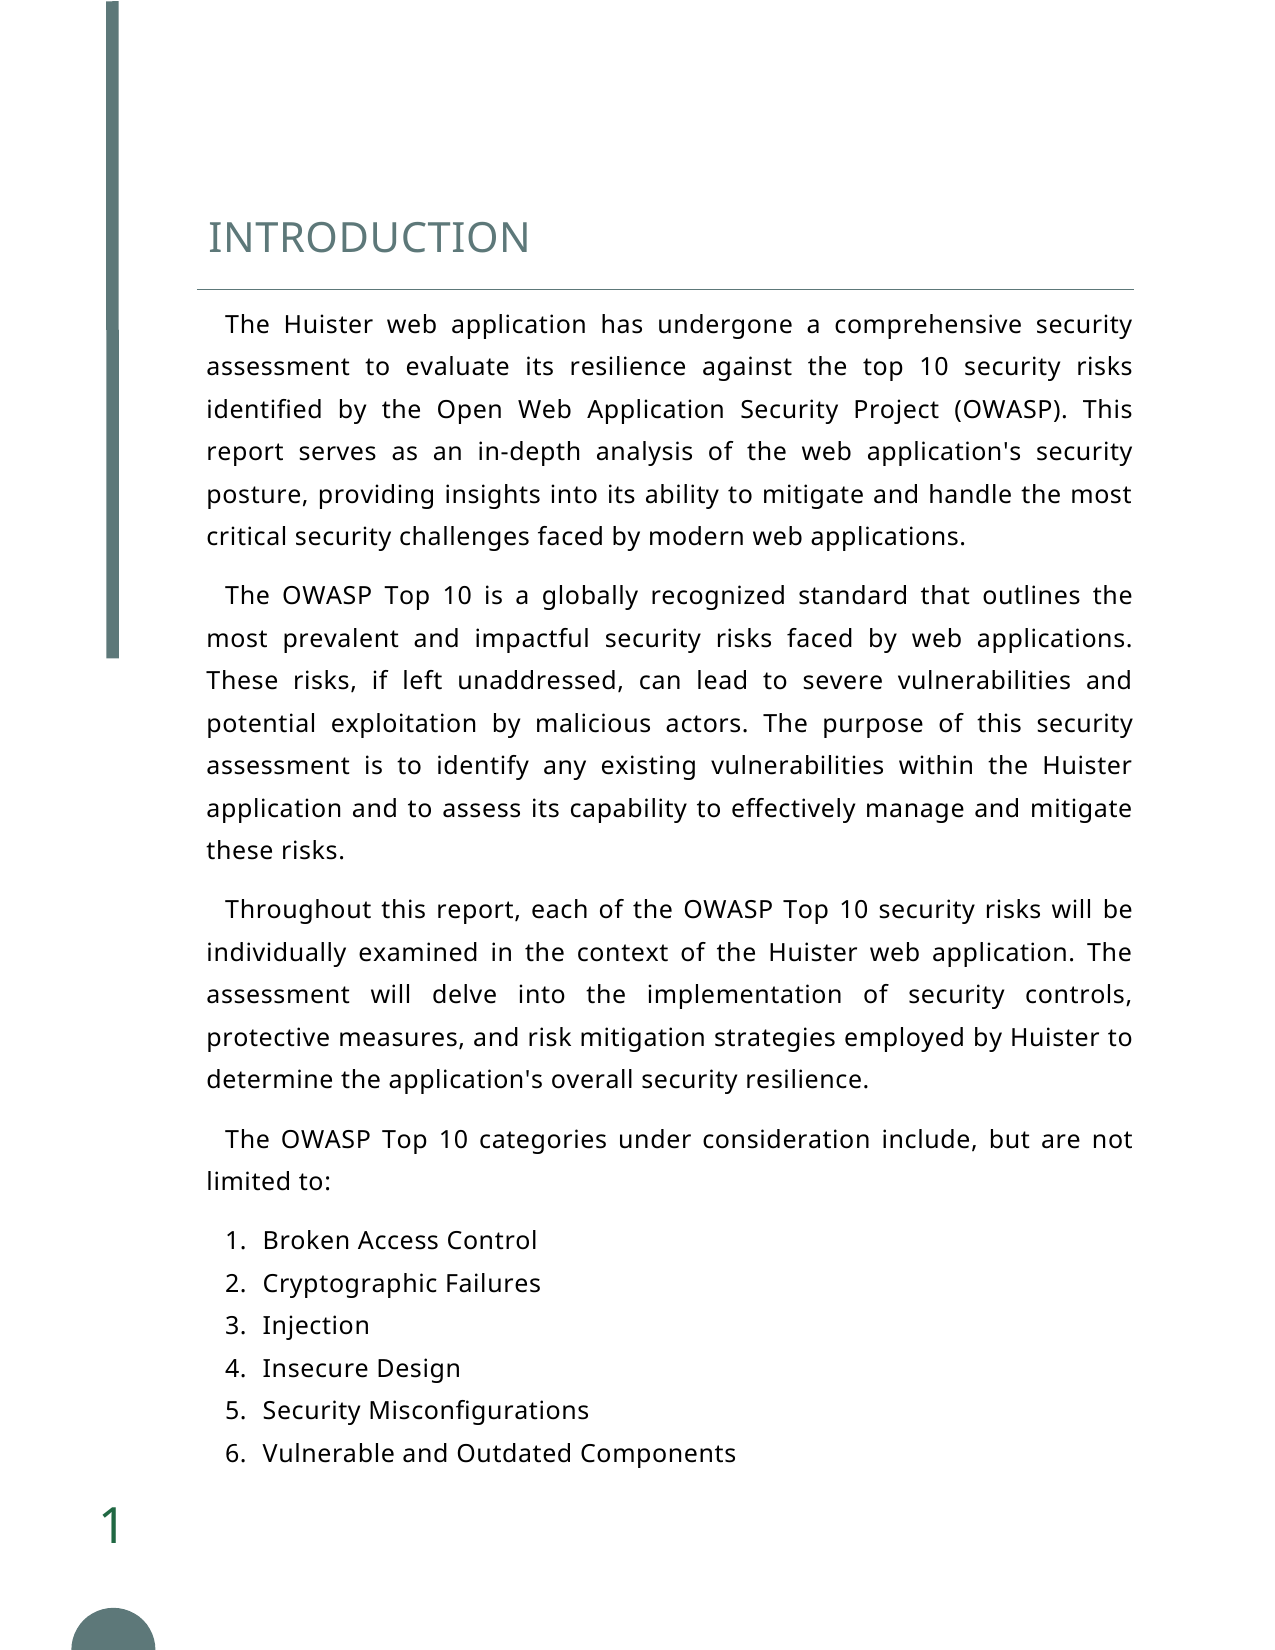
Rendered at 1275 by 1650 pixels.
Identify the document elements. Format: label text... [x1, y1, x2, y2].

list Vulnerable and Outdated Components [225, 1435, 1134, 1469]
table_header INTRODUCTION [197, 195, 1134, 289]
text The Huister web application has undergone a comprehensive security assessment to evaluate its resilience against the top 10 security risks identified by the Open Web Application Security Project (OWASP). This report serves as an in-depth analysis of the web application's security posture, providing insights into its ability to mitigate and handle the most critical security challenges faced by modern web applications. [206, 306, 1134, 553]
text The OWASP Top 10 categories under consideration include, but are not limited to: [206, 1121, 1134, 1198]
list Security Misconfigurations [225, 1393, 1134, 1427]
list Insecure Design [225, 1350, 1134, 1384]
list Cryptographic Failures [225, 1265, 1134, 1299]
text Throughout this report, each of the OWASP Top 10 security risks will be individually examined in the context of the Huister web application. The assessment will delve into the implementation of security controls, protective measures, and risk mitigation strategies employed by Huister to determine the application's overall security resilience. [206, 892, 1134, 1096]
list Broken Access Control [225, 1223, 1134, 1257]
text The OWASP Top 10 is a globally recognized standard that outlines the most prevalent and impactful security risks faced by web applications. These risks, if left unaddressed, can lead to severe vulnerabilities and potential exploitation by malicious actors. The purpose of this security assessment is to identify any existing vulnerabilities within the Huister application and to assess its capability to effectively manage and mitigate these risks. [206, 578, 1134, 867]
list Injection [225, 1308, 1134, 1342]
